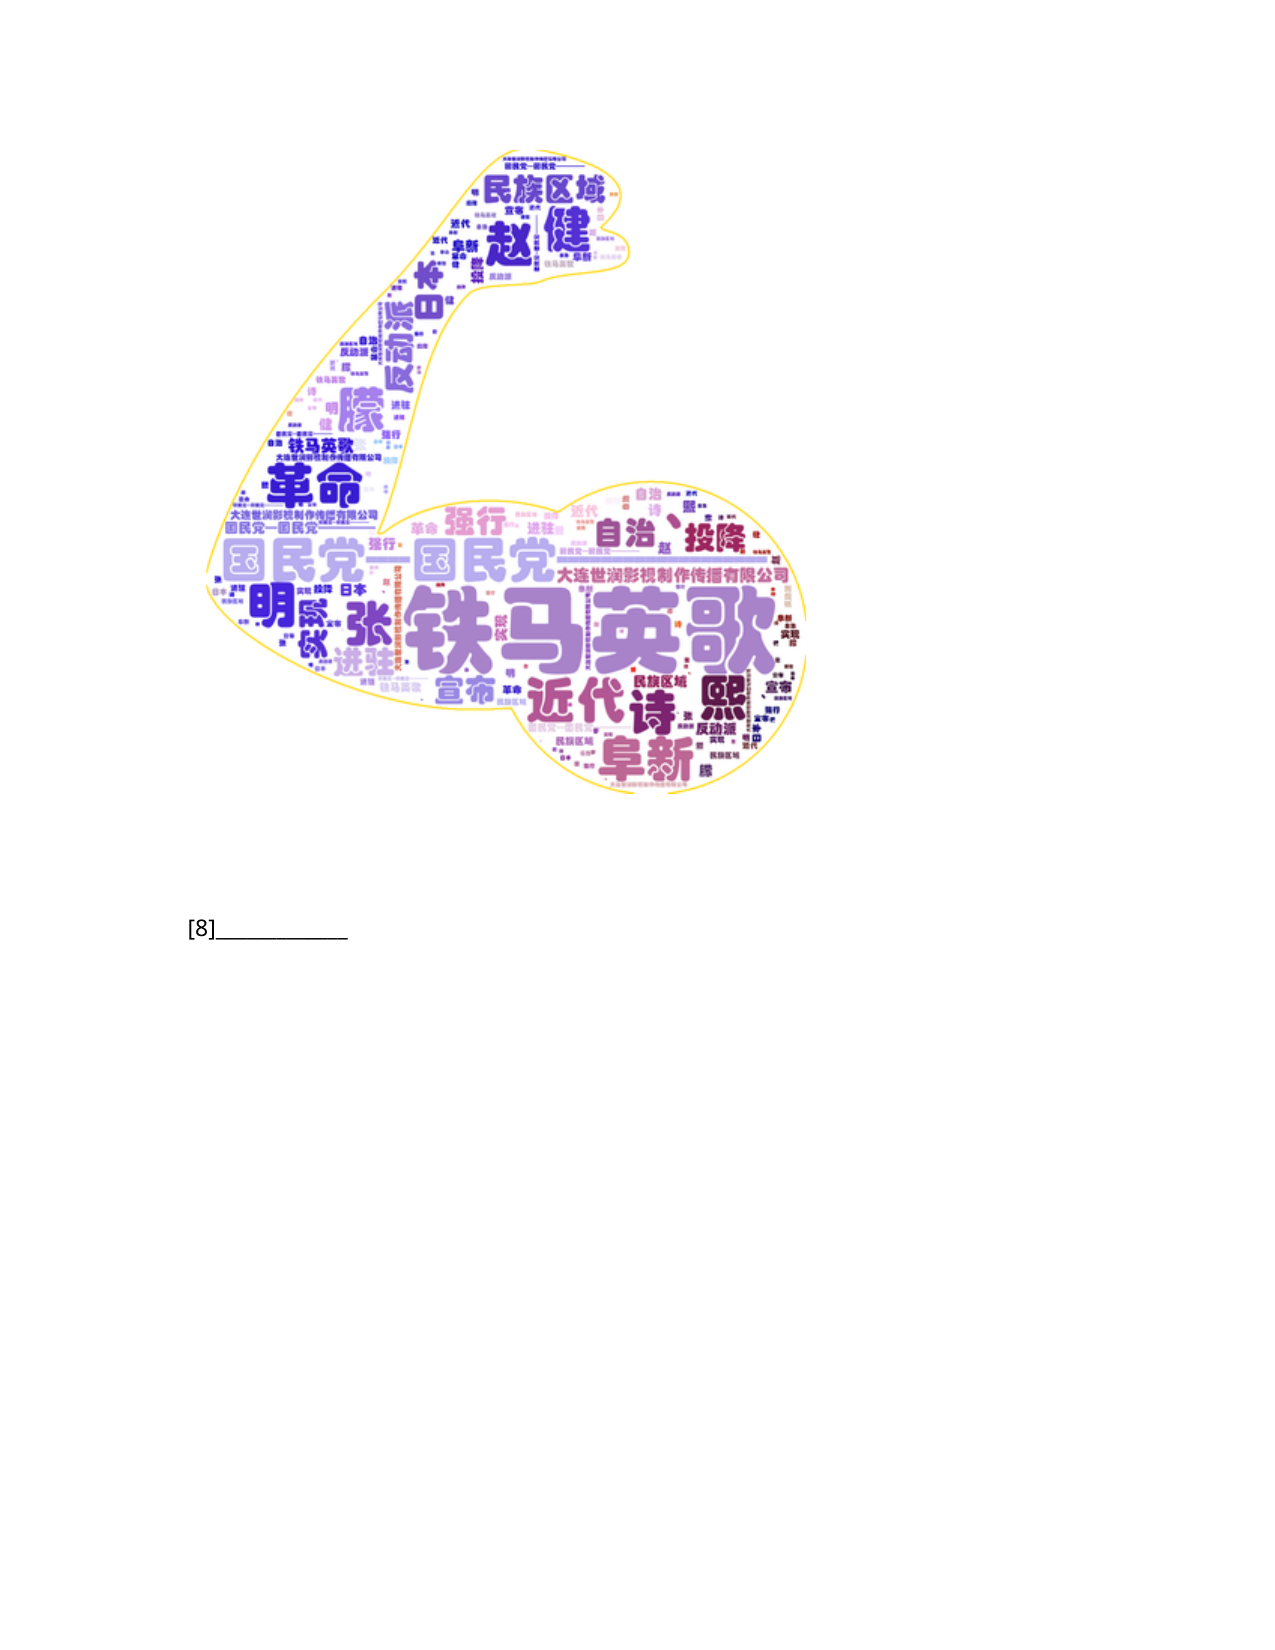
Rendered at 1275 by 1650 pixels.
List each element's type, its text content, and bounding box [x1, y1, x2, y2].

text [8]_____________ [187, 912, 1087, 943]
picture [206, 150, 807, 794]
